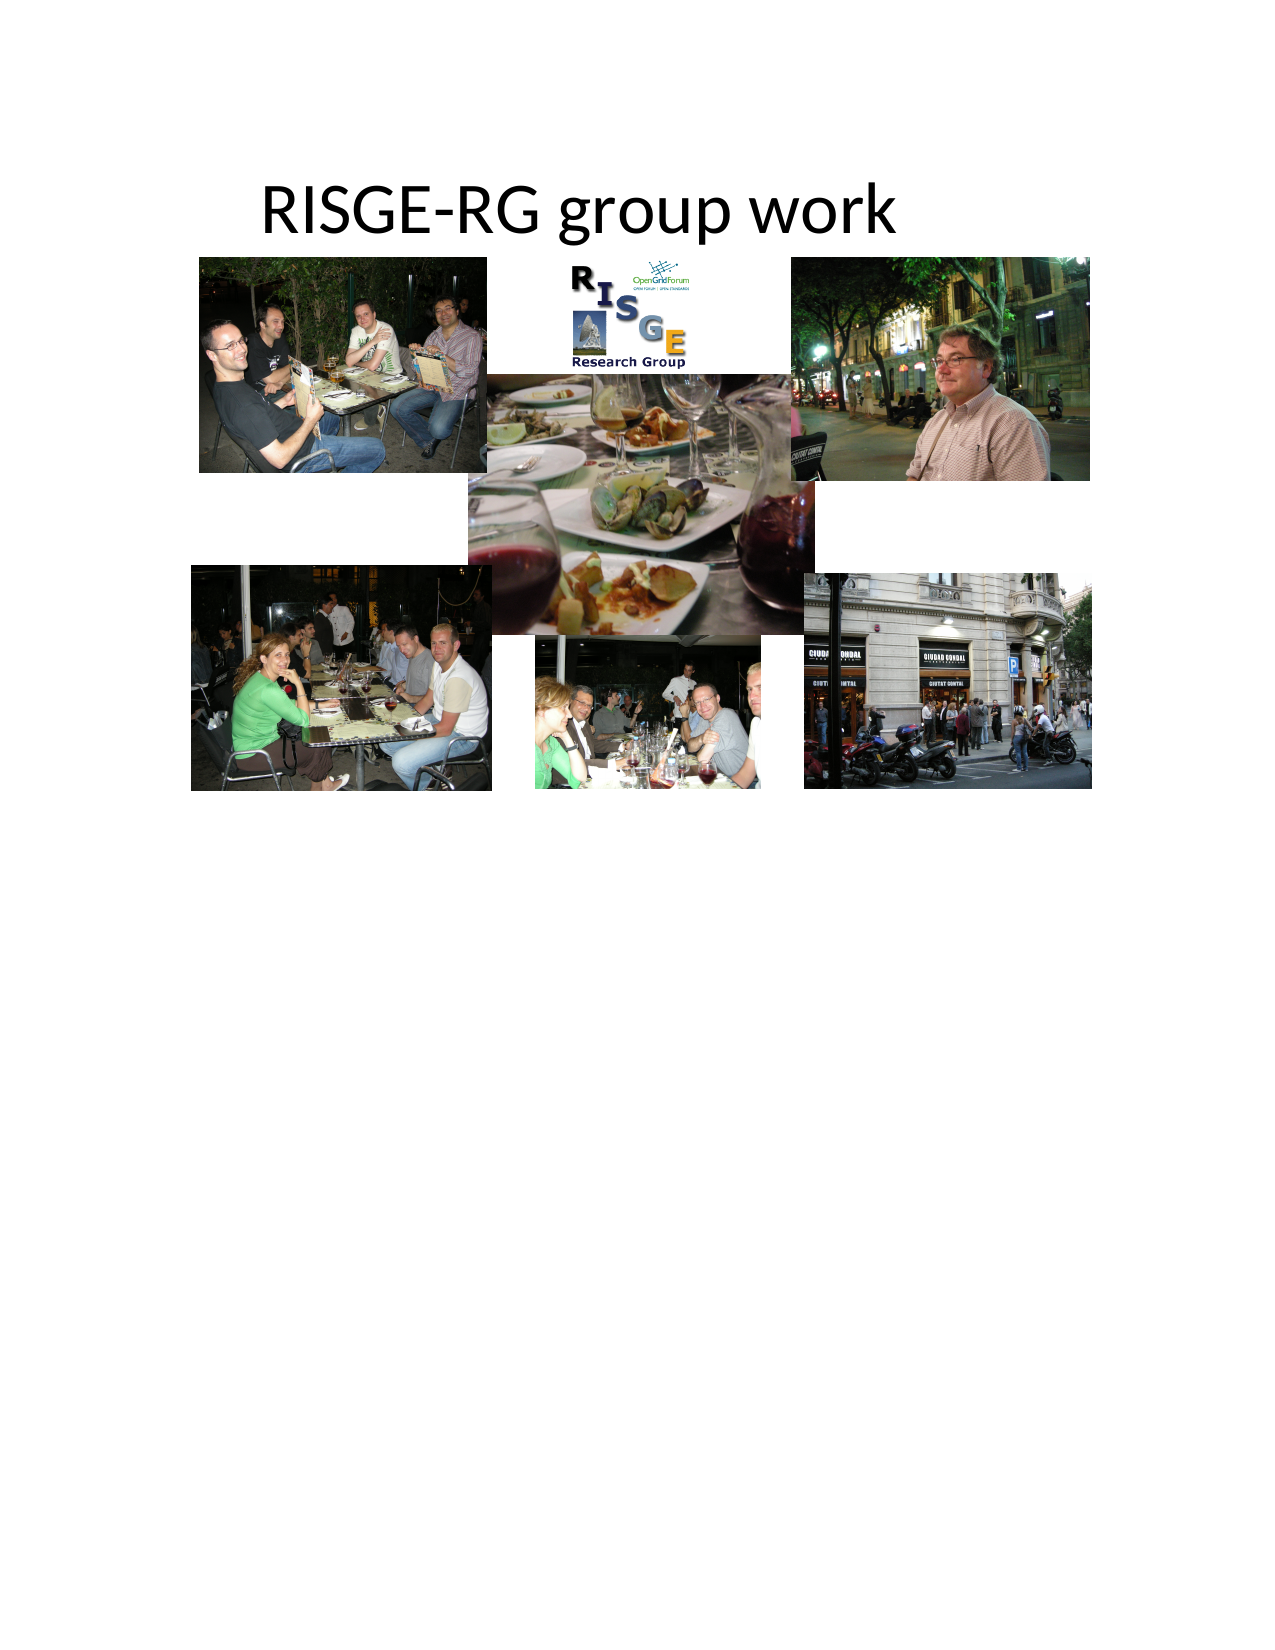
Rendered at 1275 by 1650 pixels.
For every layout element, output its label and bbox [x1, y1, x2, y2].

picture [191, 257, 1092, 791]
picture [568, 257, 692, 371]
